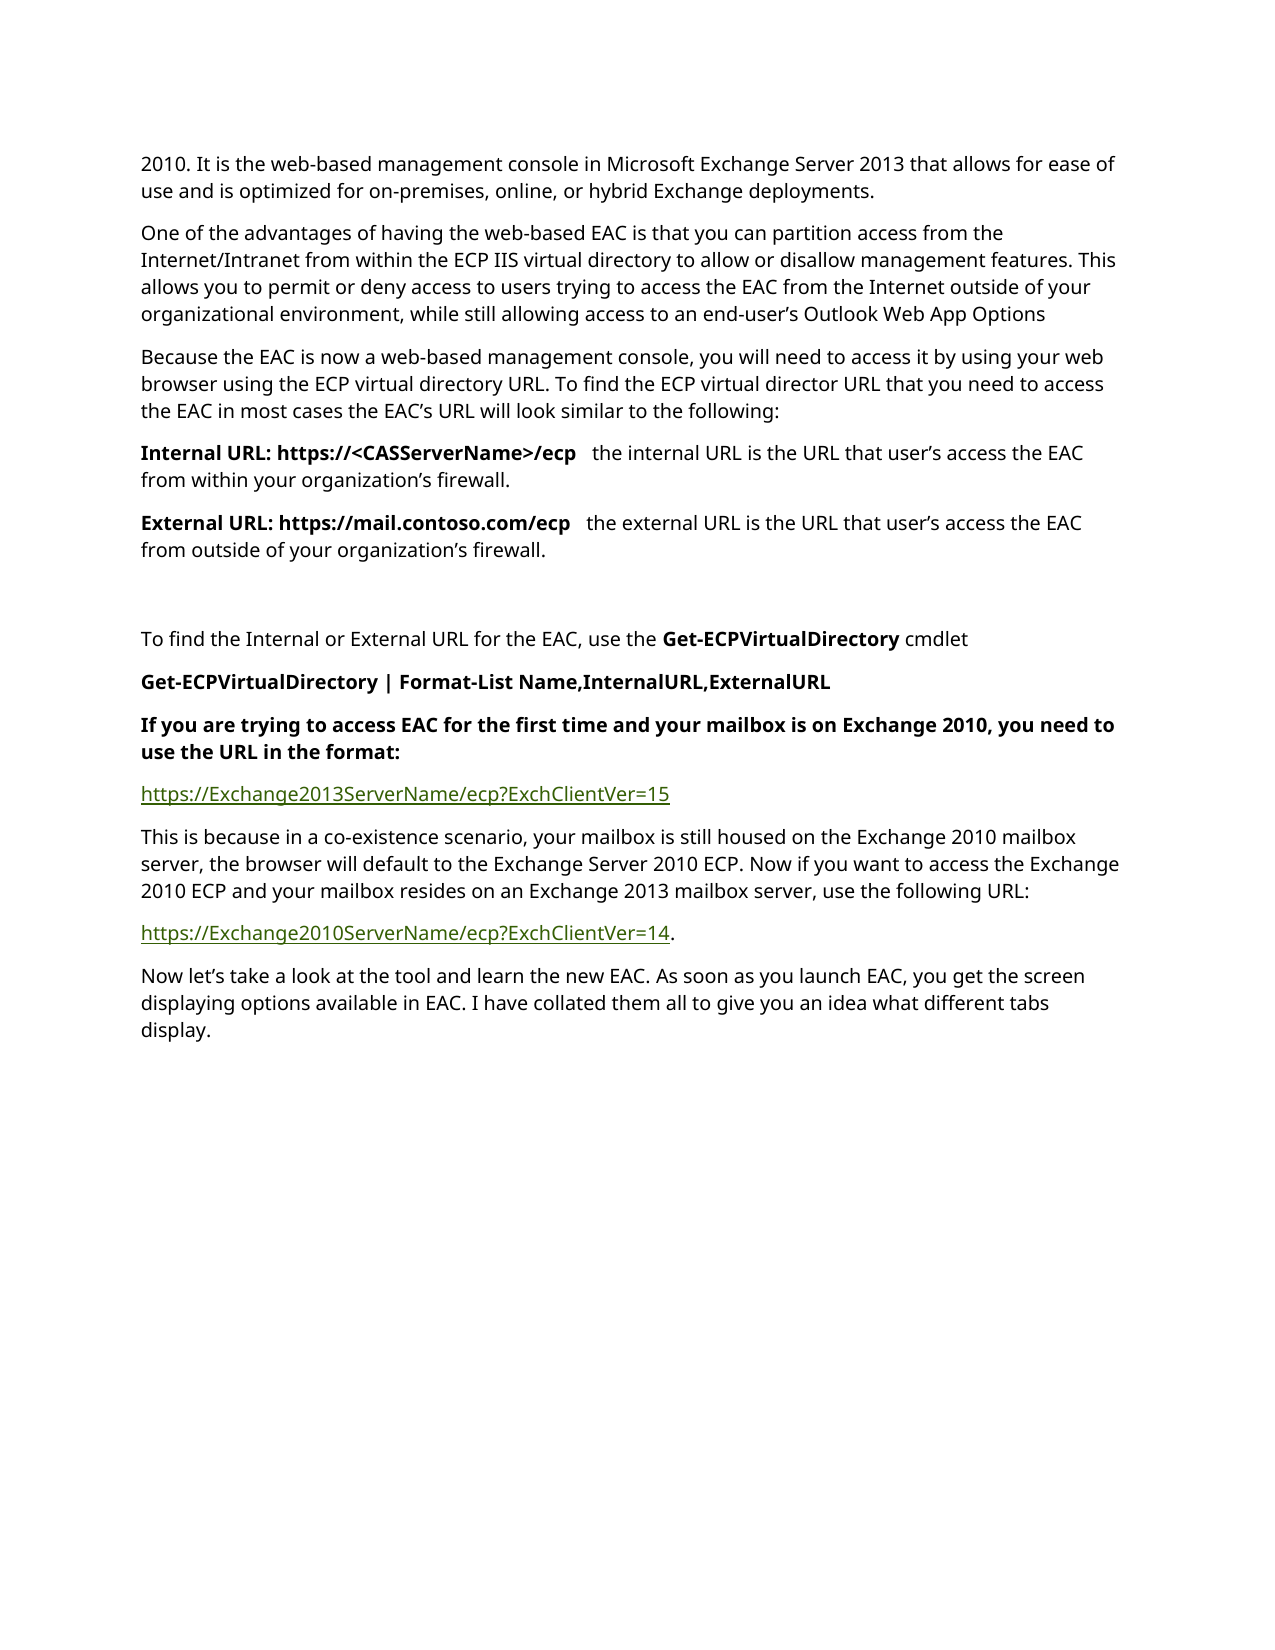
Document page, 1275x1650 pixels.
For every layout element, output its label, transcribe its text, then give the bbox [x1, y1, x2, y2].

text Internal URL: https://<CASServerName>/ecp the internal URL is the URL that user’s access the EAC from within your organization’s firewall. [141, 440, 1125, 494]
text External URL: https://mail.contoso.com/ecp the external URL is the URL that user’s access the EAC from outside of your organization’s firewall. [141, 509, 1125, 563]
text Get-ECPVirtualDirectory | Format-List Name,InternalURL,ExternalURL [141, 668, 1125, 695]
text To find the Internal or External URL for the EAC, use the Get-ECPVirtualDirectory cmdlet [141, 626, 1125, 653]
text Because the EAC is now a web-based management console, you will need to access it by using your web browser using the ECP virtual directory URL. To find the ECP virtual director URL that you need to access the EAC in most cases the EAC’s URL will look similar to the following: [141, 343, 1125, 424]
text If you are trying to access EAC for the first time and your mailbox is on Exchange 2010, you need to use the URL in the format: [141, 711, 1125, 765]
text https://Exchange2010ServerName/ecp?ExchClientVer=14. [141, 920, 1125, 947]
text One of the advantages of having the web-based EAC is that you can partition access from the Internet/Intranet from within the ECP IIS virtual directory to allow or disallow management features. This allows you to permit or deny access to users trying to access the EAC from the Internet outside of your organizational environment, while still allowing access to an end-user’s Outlook Web App Options [141, 219, 1125, 327]
text Now let’s take a look at the tool and learn the new EAC. As soon as you launch EAC, you get the screen displaying options available in EAC. I have collated them all to give you an idea what different tabs display. [141, 962, 1125, 1043]
text This is because in a co-existence scenario, your mailbox is still housed on the Exchange 2010 mailbox server, the browser will default to the Exchange Server 2010 ECP. Now if you want to access the Exchange 2010 ECP and your mailbox resides on an Exchange 2013 mailbox server, use the following URL: [141, 823, 1125, 904]
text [141, 150, 1125, 204]
text https://Exchange2013ServerName/ecp?ExchClientVer=15 [141, 781, 1125, 807]
